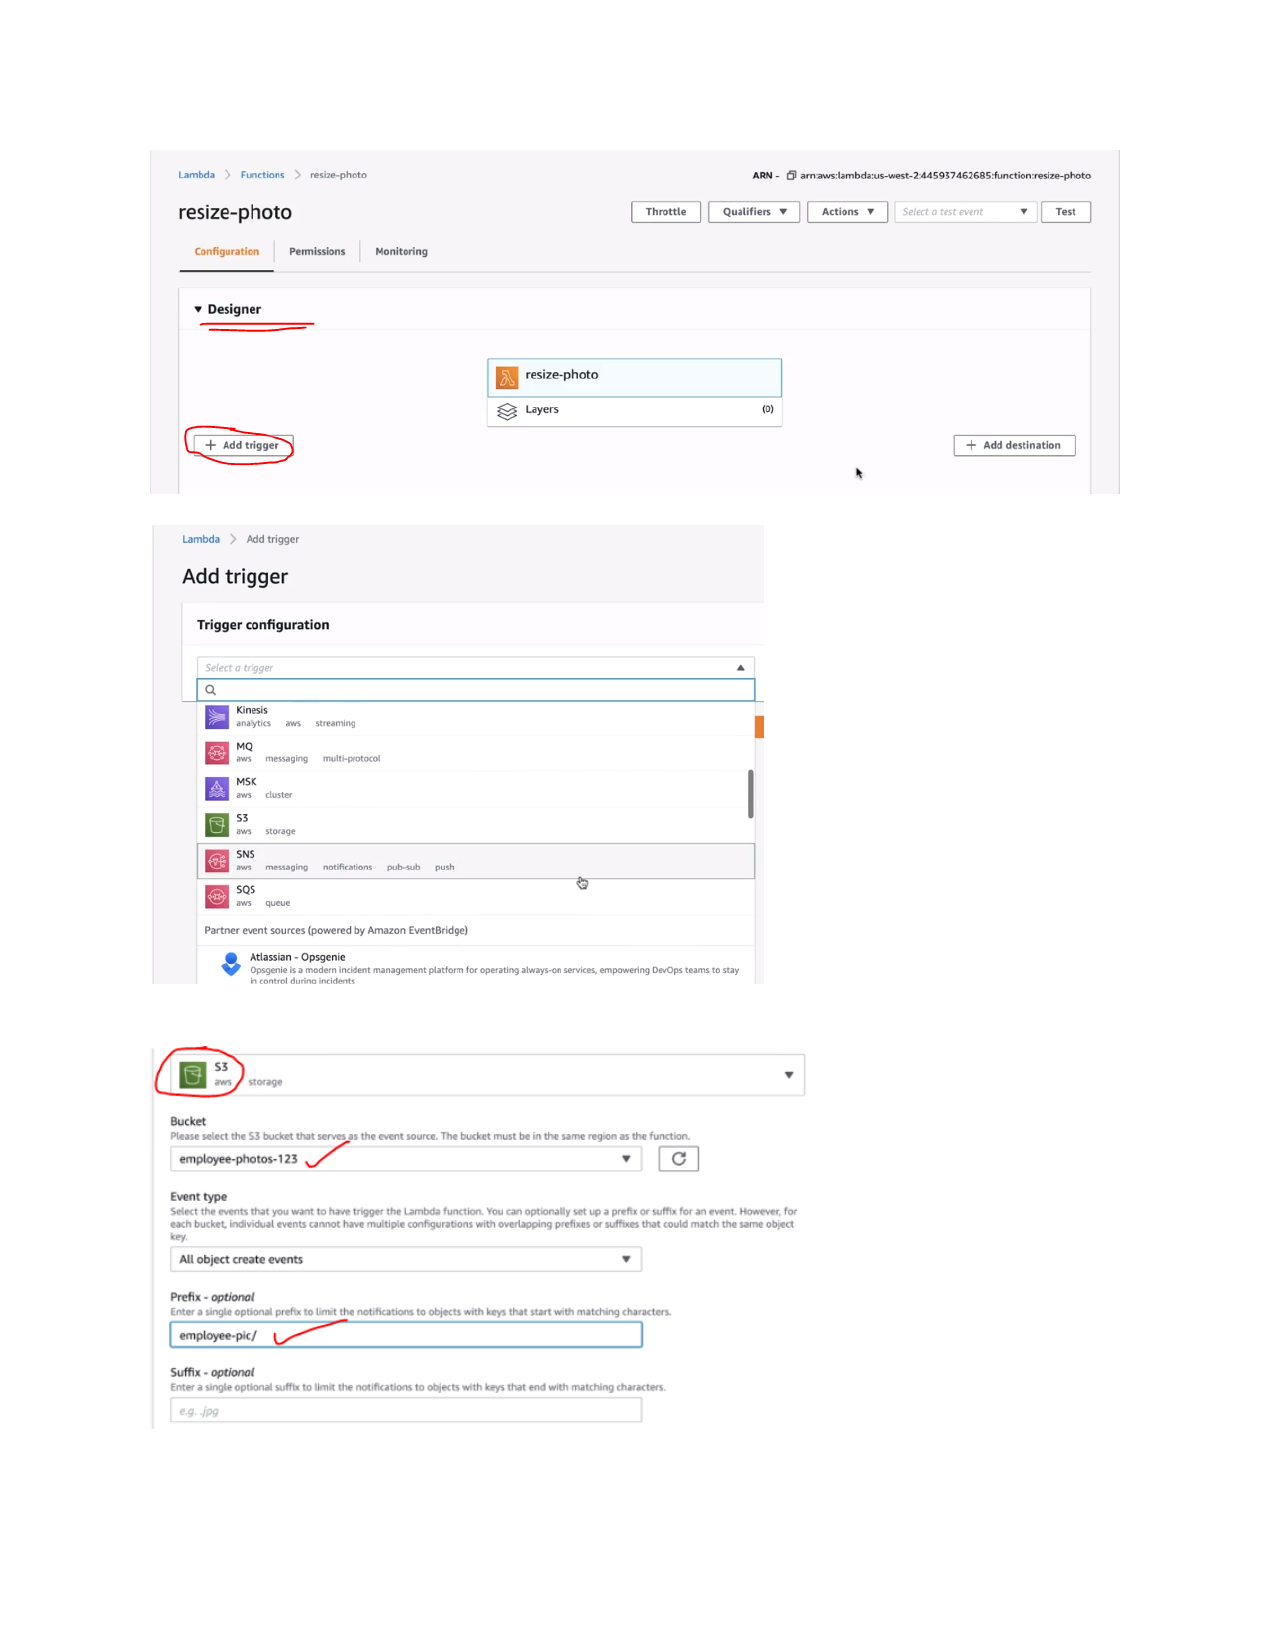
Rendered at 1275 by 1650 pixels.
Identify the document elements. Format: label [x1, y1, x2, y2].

picture [150, 525, 764, 984]
picture [150, 150, 1125, 494]
picture [150, 1046, 821, 1429]
